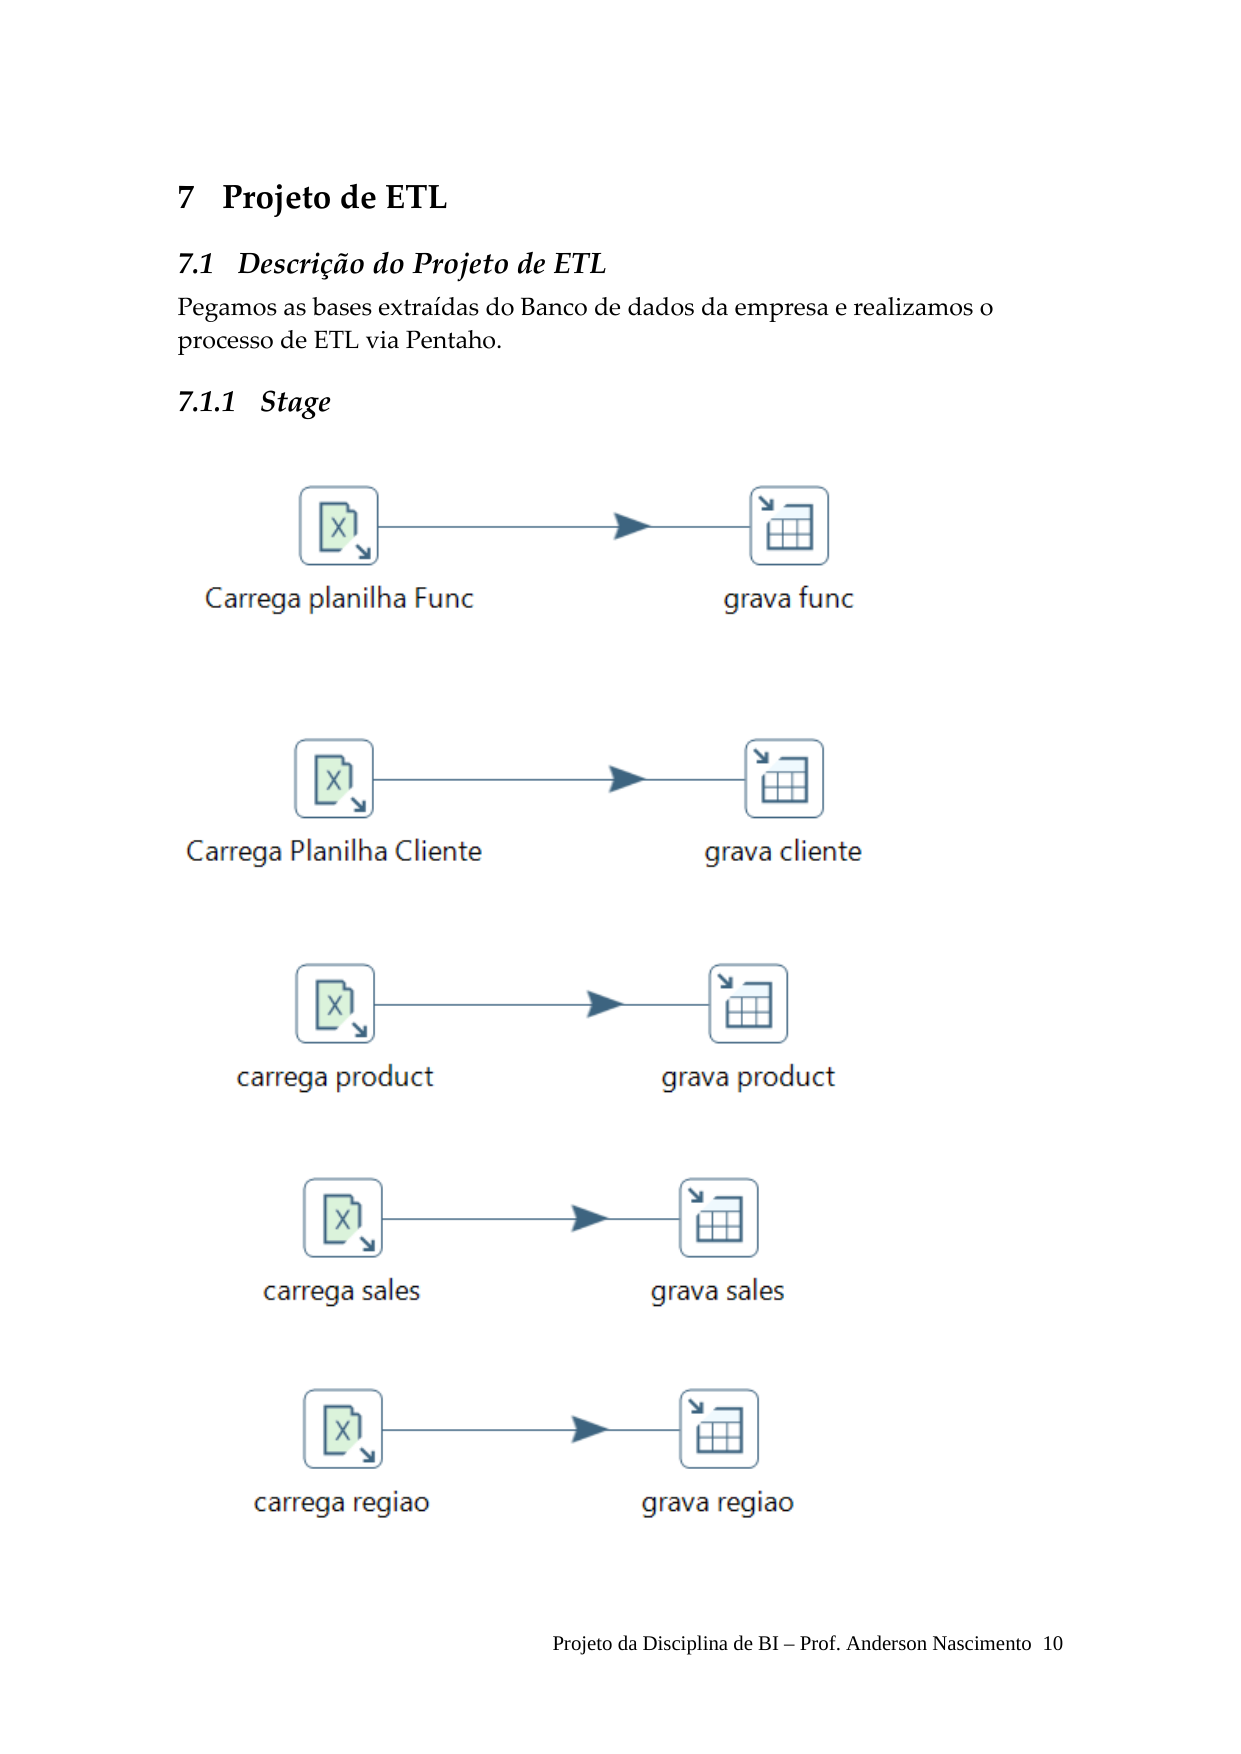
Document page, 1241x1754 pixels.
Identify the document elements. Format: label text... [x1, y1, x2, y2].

picture [242, 1354, 814, 1532]
text Pegamos as bases extraídas do Banco de dados da empresa e realizamos o processo de ETL via Pentaho. [177, 288, 1063, 356]
picture [177, 704, 882, 897]
list Projeto de ETL [177, 173, 1063, 218]
picture [242, 1137, 820, 1330]
list Descrição do Projeto de ETL [177, 243, 1063, 282]
picture [228, 921, 865, 1113]
list Stage [177, 381, 1063, 420]
picture [177, 445, 909, 680]
